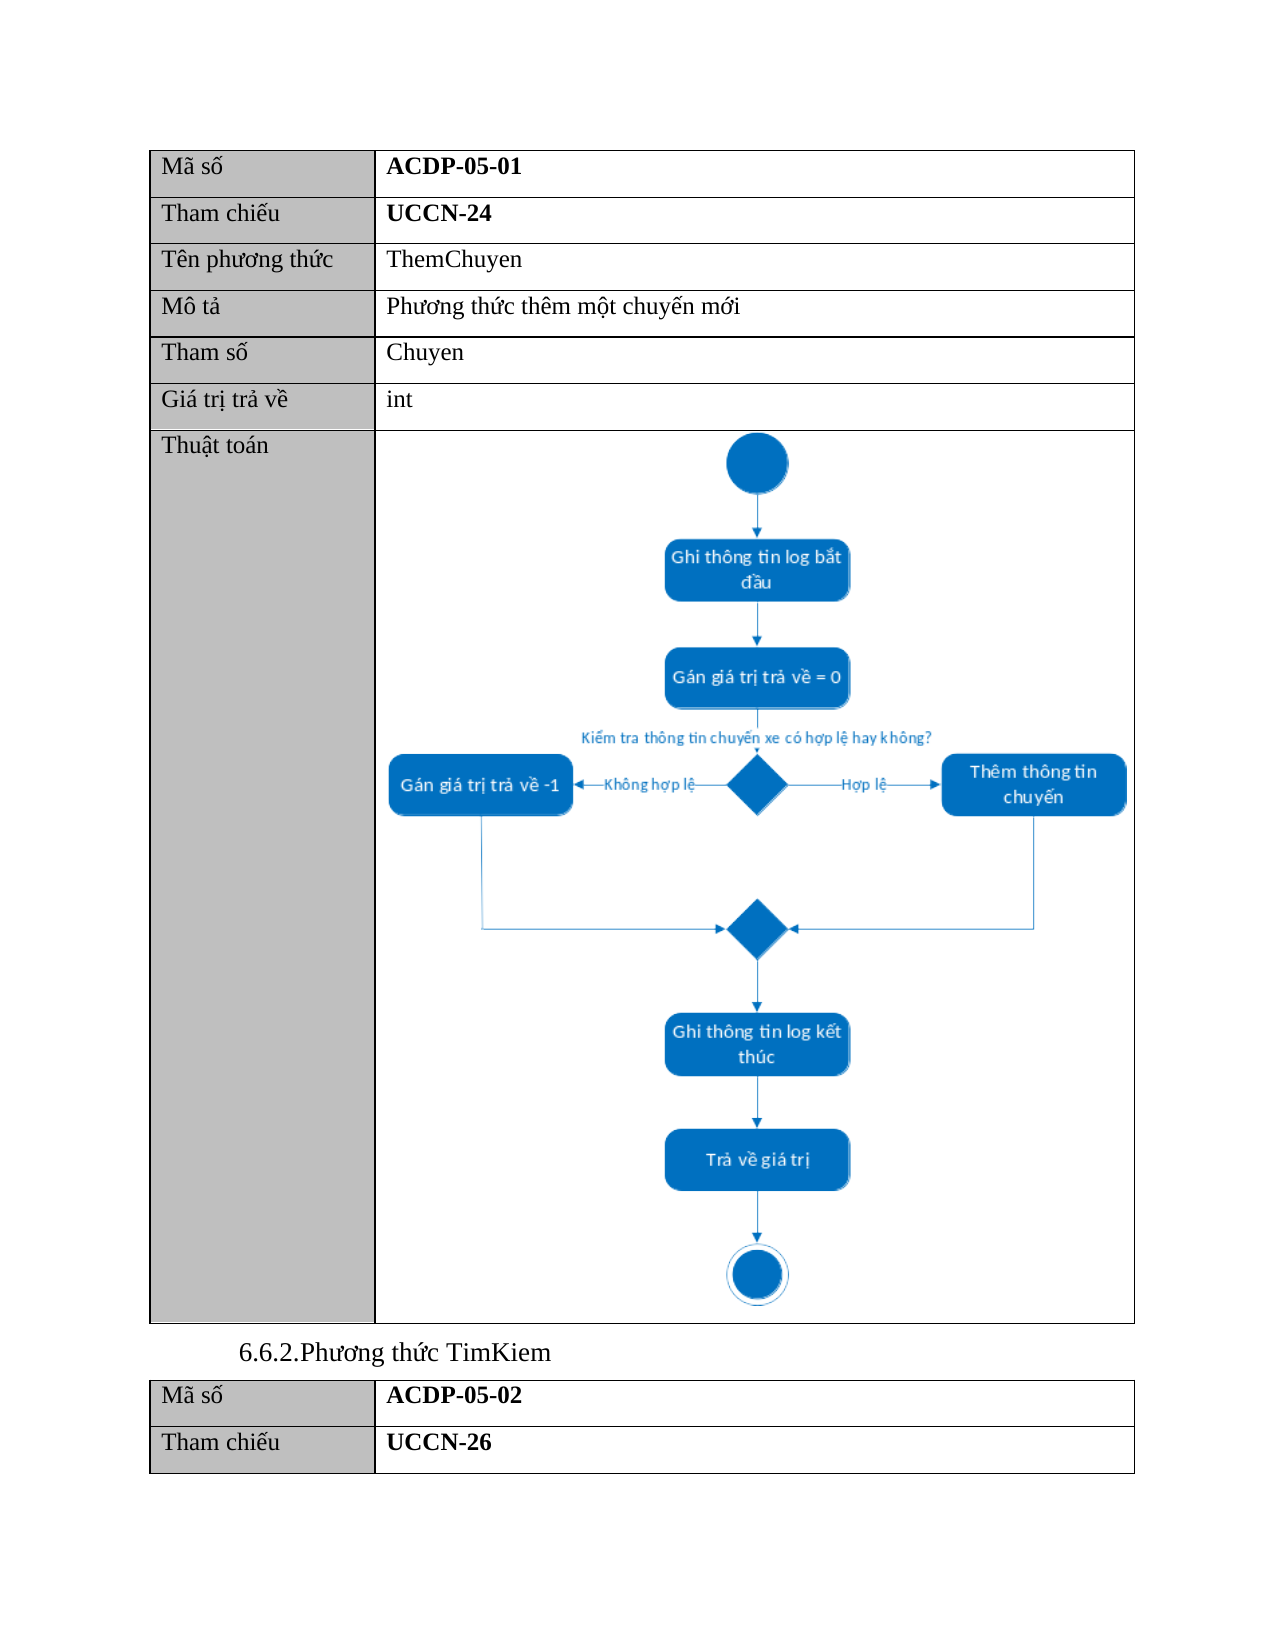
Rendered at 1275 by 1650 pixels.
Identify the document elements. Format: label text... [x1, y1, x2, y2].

table_cell UCCN-24 [376, 198, 1134, 243]
table_cell int [376, 384, 1134, 429]
table_cell Tham số [151, 338, 374, 383]
table_cell Tham chiếu [151, 1427, 374, 1473]
table_header Mã số [151, 151, 374, 197]
table_cell Giá trị trả về [151, 384, 374, 429]
table_cell Tên phương thức [151, 244, 374, 290]
table_cell ThemChuyen [376, 244, 1134, 290]
table_header ACDP-05-02 [376, 1381, 1134, 1426]
table_cell Phương thức thêm một chuyến mới [376, 291, 1134, 336]
table_header ACDP-05-01 [376, 151, 1134, 197]
list Phương thức TimKiem [238, 1336, 1125, 1367]
table_cell Thuật toán [151, 431, 374, 1322]
table_cell Mô tả [151, 291, 374, 336]
table_cell Chuyen [376, 338, 1134, 383]
table_cell UCCN-26 [376, 1427, 1134, 1473]
table_header Mã số [151, 1381, 374, 1426]
table_cell Tham chiếu [151, 198, 374, 243]
table_cell [376, 431, 1134, 1322]
